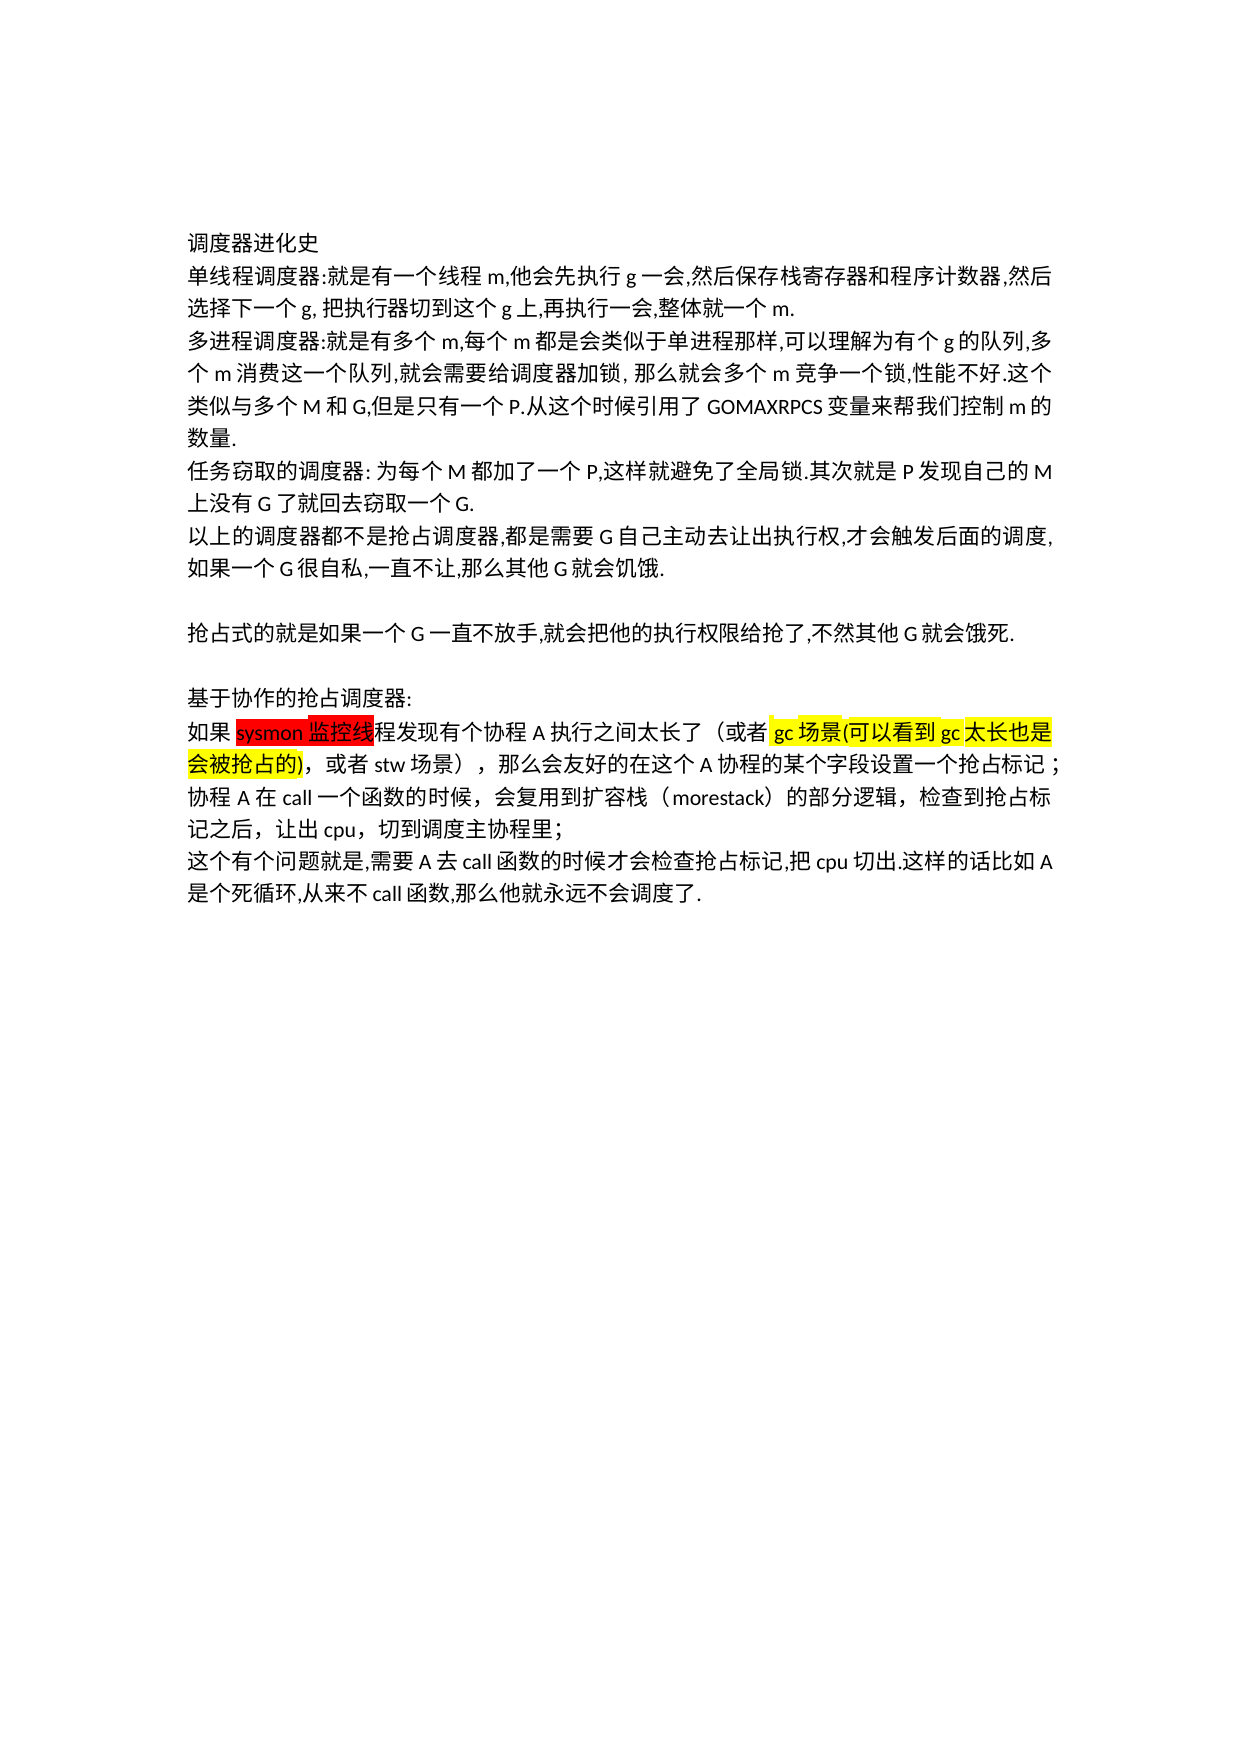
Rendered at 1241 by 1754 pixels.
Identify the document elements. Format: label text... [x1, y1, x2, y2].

text 如果 sysmon 监控线程发现有个协程 A 执行之间太长了（或者 gc 场景(可以看到gc太长也是会被抢占的)，或者 stw 场景），那么会友好的在这个 A 协程的某个字段设置一个抢占标记 ； [187, 714, 1053, 779]
text 多进程调度器:就是有多个m,每个m都是会类似于单进程那样,可以理解为有个g的队列,多个m消费这一个队列,就会需要给调度器加锁, 那么就会多个m竞争一个锁,性能不好.这个类似与多个M和G,但是只有一个P.从这个时候引用了GOMAXRPCS变量来帮我们控制m的数量. [187, 324, 1053, 454]
text 抢占式的就是如果一个G一直不放手,就会把他的执行权限给抢了,不然其他G就会饿死. [187, 617, 1053, 649]
text 这个有个问题就是,需要A去call函数的时候才会检查抢占标记,把cpu切出.这样的话比如A是个死循环,从来不call函数,那么他就永远不会调度了. [187, 844, 1053, 909]
text 调度器进化史 [187, 227, 1053, 259]
text 以上的调度器都不是抢占调度器,都是需要G自己主动去让出执行权,才会触发后面的调度,如果一个G很自私,一直不让,那么其他G就会饥饿. [187, 519, 1053, 584]
text 单线程调度器:就是有一个线程m,他会先执行g一会,然后保存栈寄存器和程序计数器,然后选择下一个g, 把执行器切到这个g上,再执行一会,整体就一个m. [187, 259, 1053, 324]
text 任务窃取的调度器: 为每个M都加了一个P,这样就避免了全局锁.其次就是P发现自己的M上没有G了就回去窃取一个G. [187, 454, 1053, 519]
text 基于协作的抢占调度器: [187, 682, 1053, 714]
text 协程 A 在 call 一个函数的时候，会复用到扩容栈（morestack）的部分逻辑，检查到抢占标记之后，让出 cpu，切到调度主协程里； [187, 779, 1053, 844]
